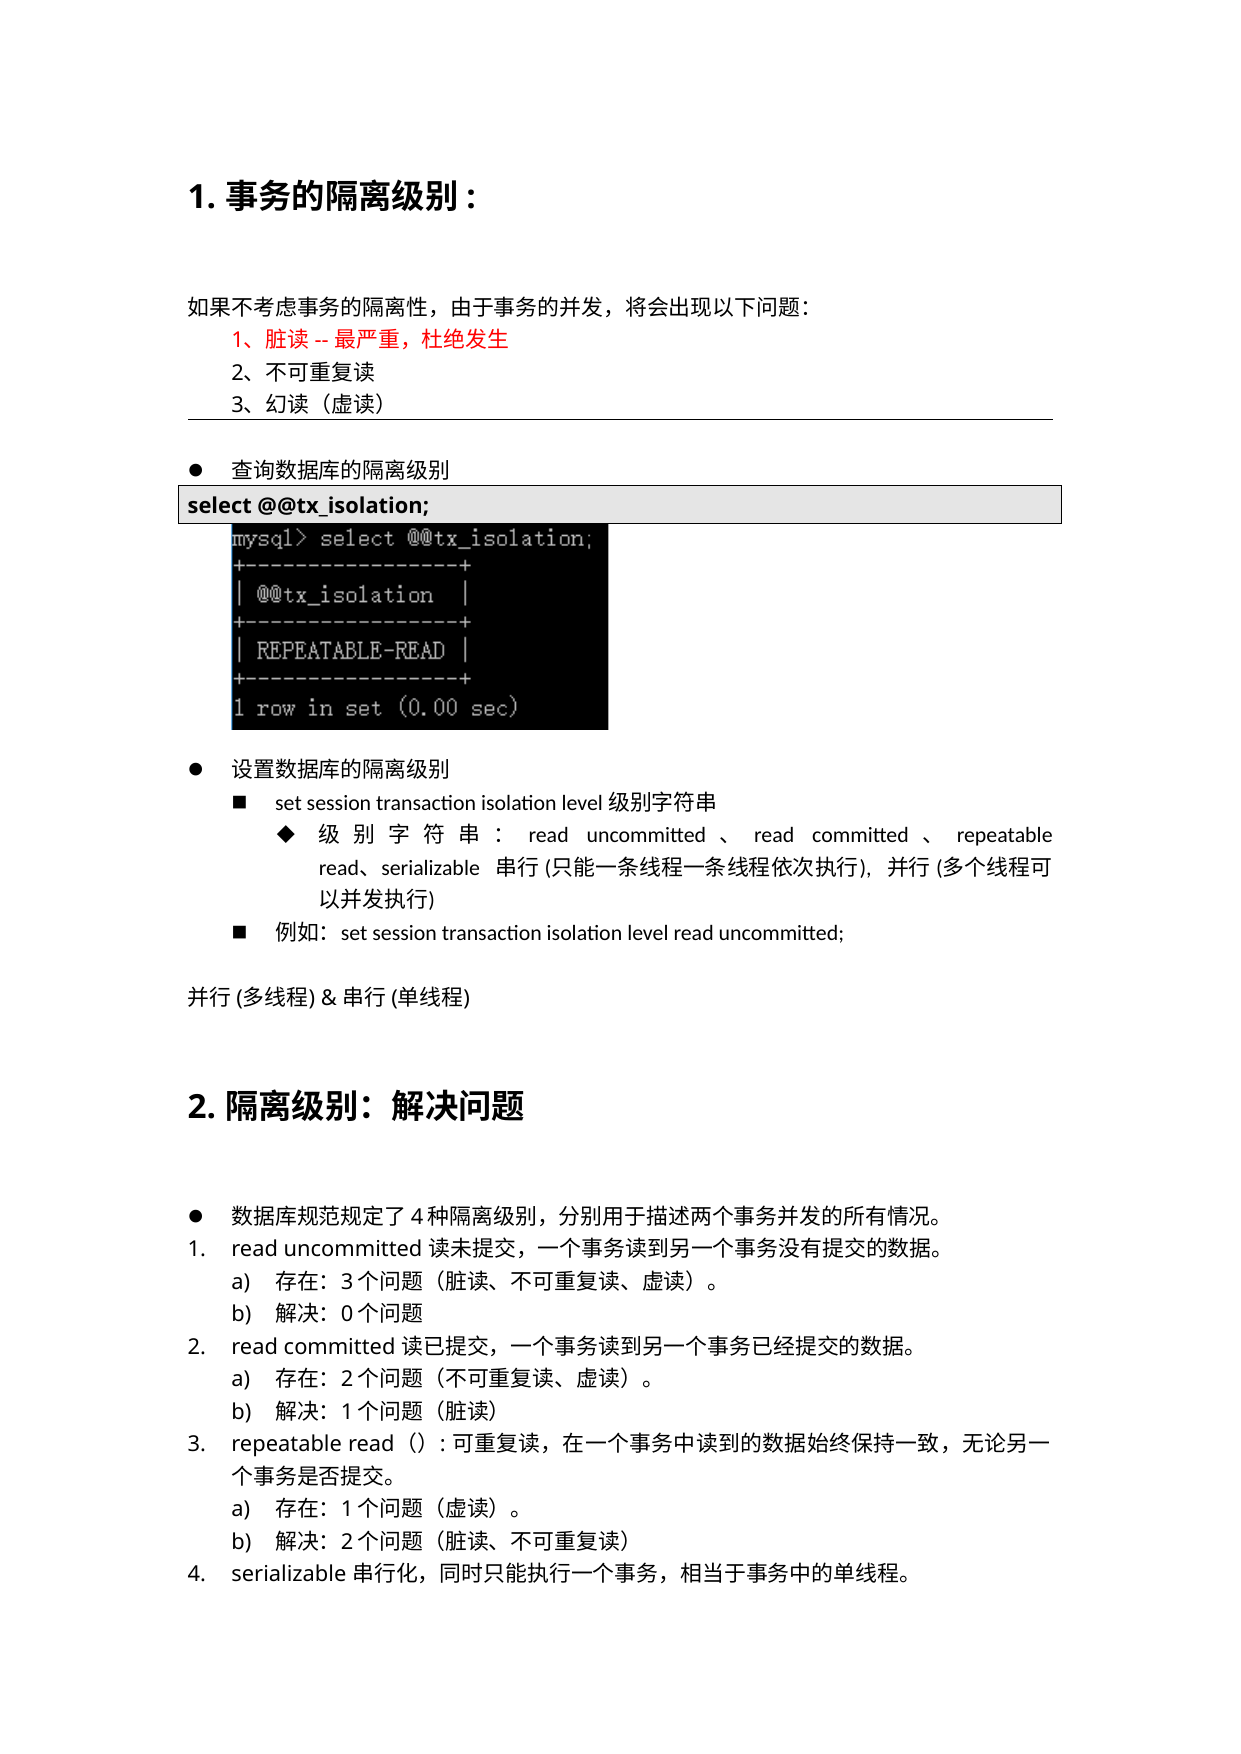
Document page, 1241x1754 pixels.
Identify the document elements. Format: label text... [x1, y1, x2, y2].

list set session transaction isolation level 级别字符串 [231, 784, 1053, 817]
list 解决：1个问题（脏读） [231, 1394, 1053, 1426]
list read committed 读已提交，一个事务读到另一个事务已经提交的数据。 [187, 1329, 1053, 1361]
list 解决：2个问题（脏读、不可重复读） [231, 1524, 1053, 1556]
subtitle 隔离级别：解决问题 [187, 1071, 1053, 1136]
list 存在：3个问题（脏读、不可重复读、虚读）。 [231, 1264, 1053, 1296]
text 1、脏读 -- 最严重，杜绝发生 [187, 322, 1053, 354]
list 存在：1个问题（虚读）。 [231, 1491, 1053, 1524]
list read uncommitted 读未提交，一个事务读到另一个事务没有提交的数据。 [187, 1231, 1053, 1264]
list 数据库规范规定了4种隔离级别，分别用于描述两个事务并发的所有情况。 [187, 1199, 1053, 1231]
text 并行 (多线程) & 串行 (单线程) [187, 979, 1053, 1012]
list 级别字符串：read uncommitted、read committed、repeatable read、serializable 串行 (只能一条线程一条线程依次执行), 并行 (多个线程可以并发执行) [275, 817, 1053, 914]
text 2、不可重复读 [187, 354, 1053, 387]
picture [231, 524, 609, 730]
text 3、幻读（虚读） [187, 387, 1053, 420]
list 解决：0个问题 [231, 1296, 1053, 1329]
list serializable 串行化，同时只能执行一个事务，相当于事务中的单线程。 [187, 1556, 1053, 1589]
list 存在：2个问题（不可重复读、虚读）。 [231, 1361, 1053, 1394]
list 设置数据库的隔离级别 [187, 752, 1053, 784]
list repeatable read（）: 可重复读，在一个事务中读到的数据始终保持一致，无论另一个事务是否提交。 [187, 1426, 1053, 1491]
subtitle 事务的隔离级别 : [187, 162, 1053, 227]
list 查询数据库的隔离级别 [187, 453, 1053, 485]
text 如果不考虑事务的隔离性，由于事务的并发，将会出现以下问题： [187, 289, 1053, 322]
list 例如：set session transaction isolation level read uncommitted; [231, 914, 1053, 947]
text select @@tx_isolation; [179, 486, 1061, 523]
